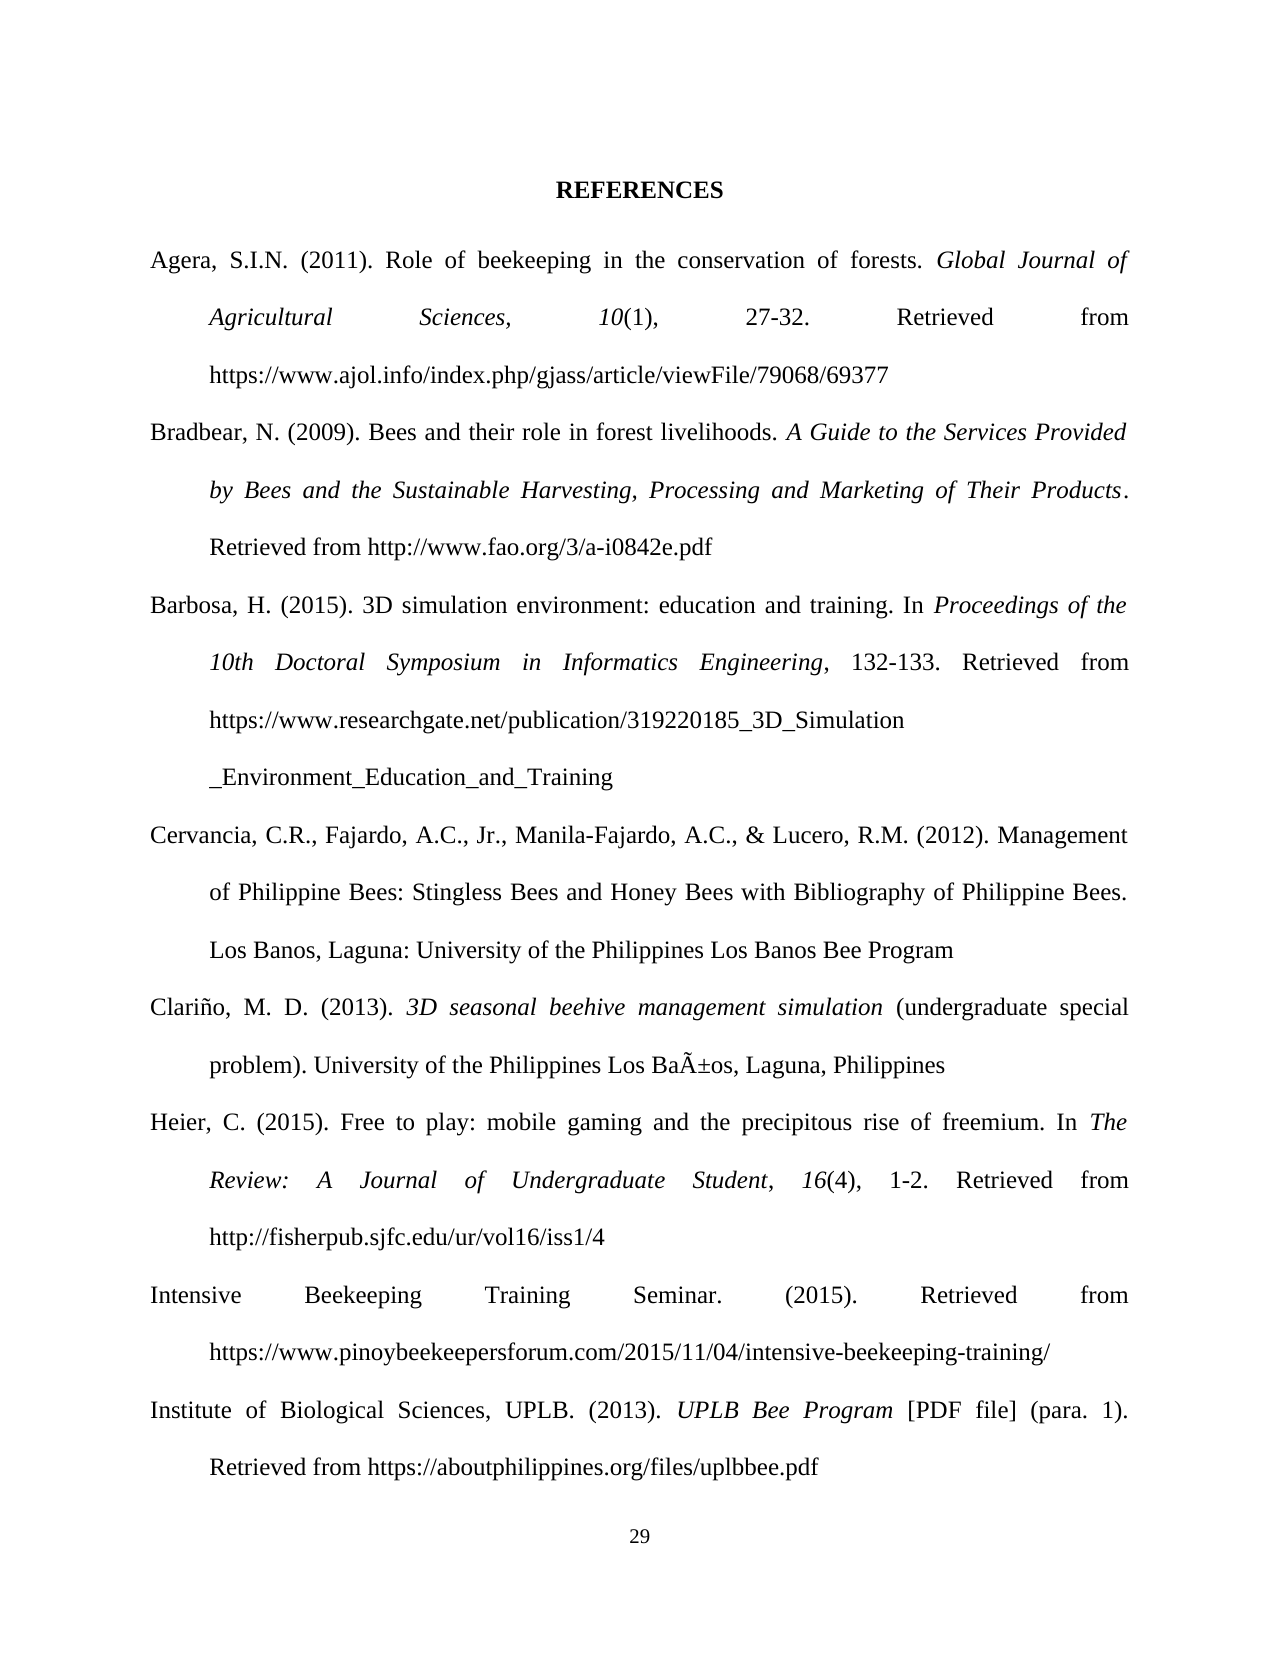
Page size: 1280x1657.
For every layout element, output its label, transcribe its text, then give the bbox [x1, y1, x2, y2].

subtitle REFERENCES [150, 175, 1129, 204]
text Cervancia, C.R., Fajardo, A.C., Jr., Manila-Fajardo, A.C., & Lucero, R.M. (2012). Management of Philippine Bees: Stingless Bees and Honey Bees with Bibliography of Philippine Bees. Los Banos, Laguna: University of the Philippines Los Banos Bee Program [150, 820, 1129, 964]
text Barbosa, H. (2015). 3D simulation environment: education and training. In Proceedings of the 10th Doctoral Symposium in Informatics Engineering, 132-133. Retrieved from https://www.researchgate.net/publication/319220185_3D_Simulation _Environment_Education_and_Training [150, 590, 1129, 791]
text Heier, C. (2015). Free to play: mobile gaming and the precipitous rise of freemium. In The Review: A Journal of Undergraduate Student, 16(4), 1-2. Retrieved from http://fisherpub.sjfc.edu/ur/vol16/iss1/4 [150, 1107, 1129, 1251]
text Intensive Beekeeping Training Seminar. (2015). Retrieved from https://www.pinoybeekeepersforum.com/2015/11/04/intensive-beekeeping-training/ [150, 1280, 1129, 1366]
text Institute of Biological Sciences, UPLB. (2013). UPLB Bee Program [PDF file] (para. 1). Retrieved from https://aboutphilippines.org/files/uplbbee.pdf [150, 1395, 1129, 1481]
text Clariño, M. D. (2013). 3D seasonal beehive management simulation (undergraduate special problem). University of the Philippines Los BaÃ±os, Laguna, Philippines [150, 992, 1129, 1079]
text Bradbear, N. (2009). Bees and their role in forest livelihoods. A Guide to the Services Provided by Bees and the Sustainable Harvesting, Processing and Marketing of Their Products. Retrieved from http://www.fao.org/3/a-i0842e.pdf [150, 417, 1129, 561]
text Agera, S.I.N. (2011). Role of beekeeping in the conservation of forests. Global Journal of Agricultural Sciences, 10(1), 27-32. Retrieved from https://www.ajol.info/index.php/gjass/article/viewFile/79068/69377 [150, 245, 1129, 389]
